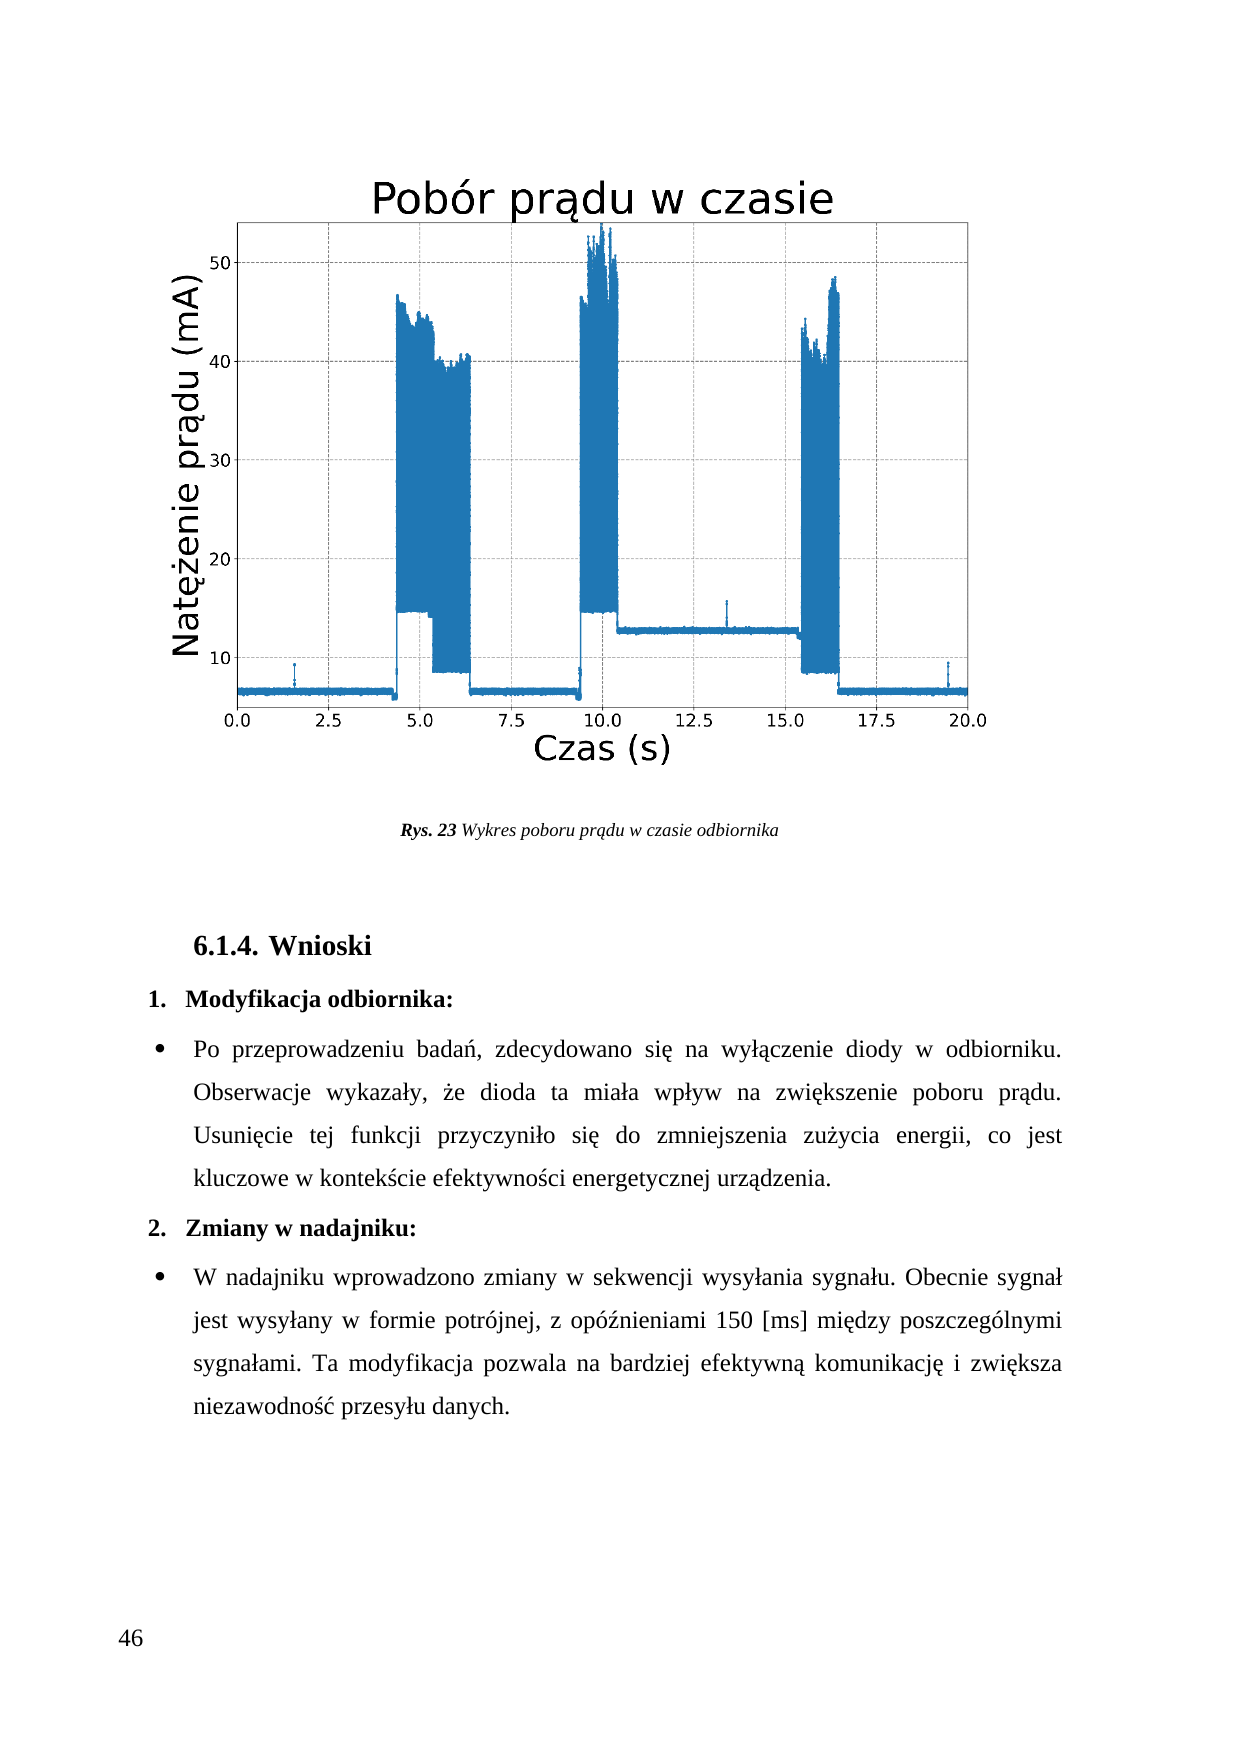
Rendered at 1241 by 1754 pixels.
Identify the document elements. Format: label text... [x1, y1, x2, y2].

list Modyfikacja odbiornika: [148, 984, 1063, 1013]
list Zmiany w nadajniku: [148, 1213, 1063, 1241]
list W nadajniku wprowadzono zmiany w sekwencji wysyłania sygnału. Obecnie sygnał jest wysyłany w formie potrójnej, z opóźnieniami 150 [ms] między poszczególnymi sygnałami. Ta modyfikacja pozwala na bardziej efektywną komunikację i zwiększa niezawodność przesyłu danych. [156, 1262, 1063, 1420]
text Rys. 23 Wykres poboru prądu w czasie odbiornika [118, 819, 1063, 841]
list Po przeprowadzeniu badań, zdecydowano się na wyłączenie diody w odbiorniku. Obserwacje wykazały, że dioda ta miała wpływ na zwiększenie poboru prądu. Usunięcie tej funkcji przyczyniło się do zmniejszenia zużycia energii, co jest kluczowe w kontekście efektywności energetycznej urządzenia. [156, 1034, 1063, 1192]
list Wnioski [193, 928, 1063, 961]
picture [119, 147, 1062, 776]
